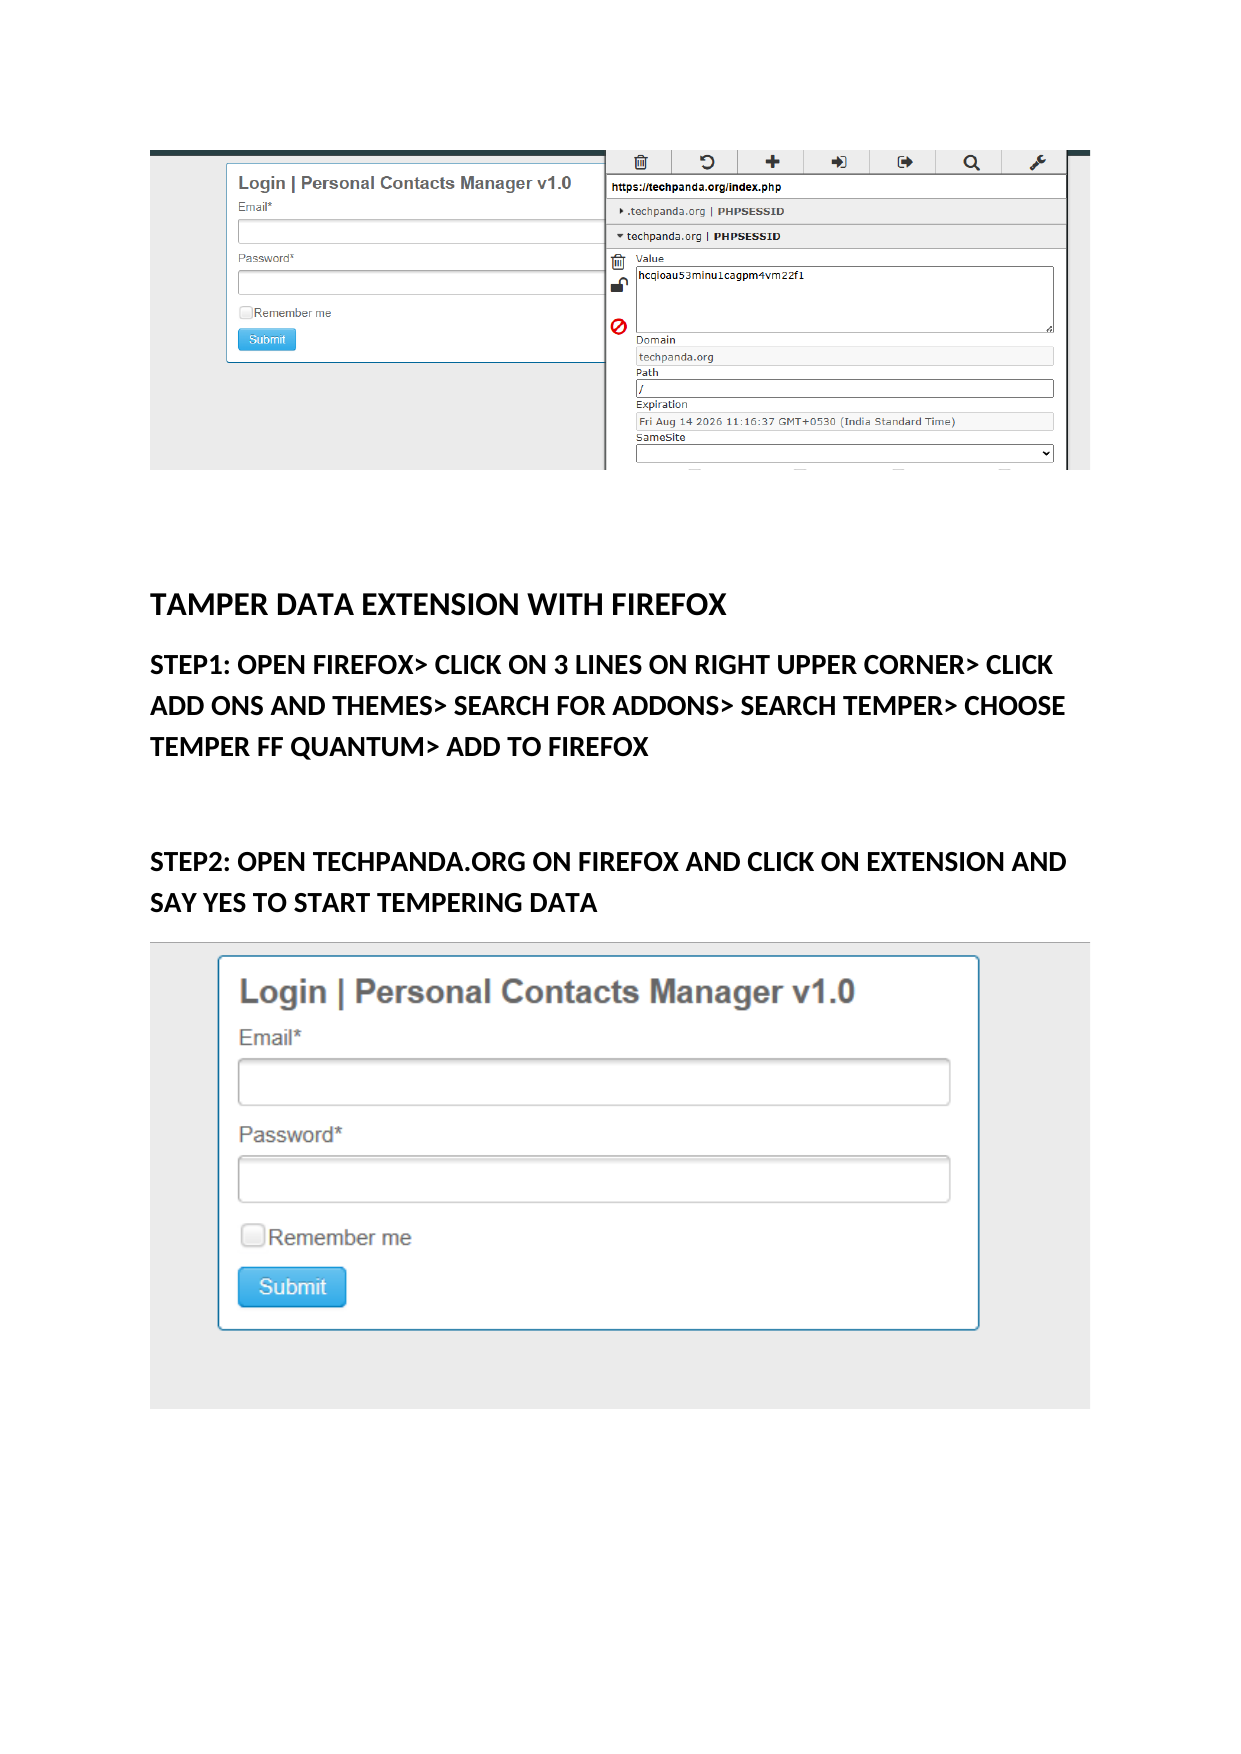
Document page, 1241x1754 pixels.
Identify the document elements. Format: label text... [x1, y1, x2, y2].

text STEP1: OPEN FIREFOX> CLICK ON 3 LINES ON RIGHT UPPER CORNER> CLICK ADD ONS AND THEMES> SEARCH FOR ADDONS> SEARCH TEMPER> CHOOSE TEMPER FF QUANTUM> ADD TO FIREFOX [150, 646, 1090, 764]
picture [150, 150, 1091, 470]
text TAMPER DATA EXTENSION WITH FIREFOX [150, 583, 1090, 624]
picture [150, 942, 1091, 1409]
text STEP2: OPEN TECHPANDA.ORG ON FIREFOX AND CLICK ON EXTENSION AND SAY YES TO START TEMPERING DATA [150, 843, 1090, 920]
